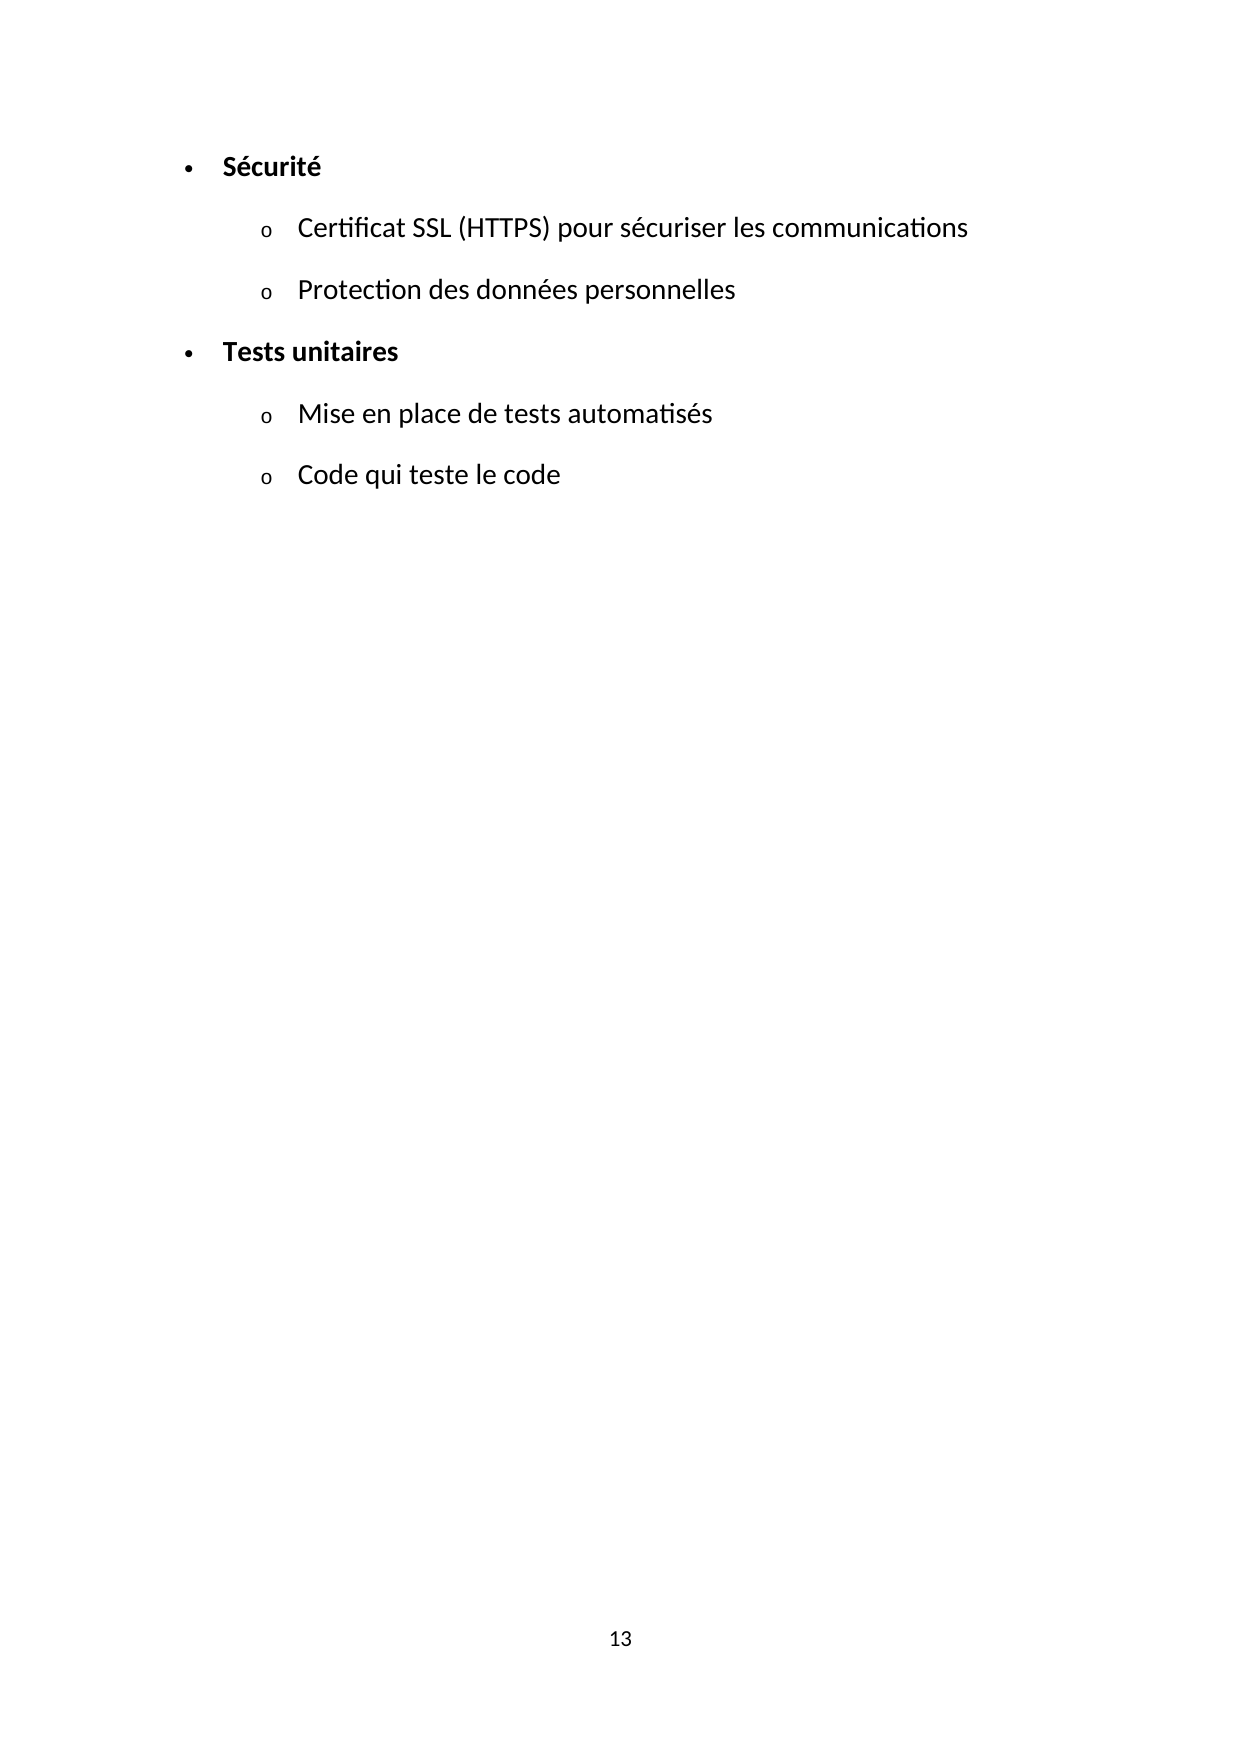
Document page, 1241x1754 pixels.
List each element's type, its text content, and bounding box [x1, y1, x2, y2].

list Sécurité [185, 148, 1093, 183]
list Tests unitaires [185, 333, 1093, 368]
list Protection des données personnelles [260, 271, 1093, 307]
list Certificat SSL (HTTPS) pour sécuriser les communications [260, 209, 1093, 245]
list Mise en place de tests automatisés [260, 395, 1093, 430]
list Code qui teste le code [260, 456, 1093, 492]
